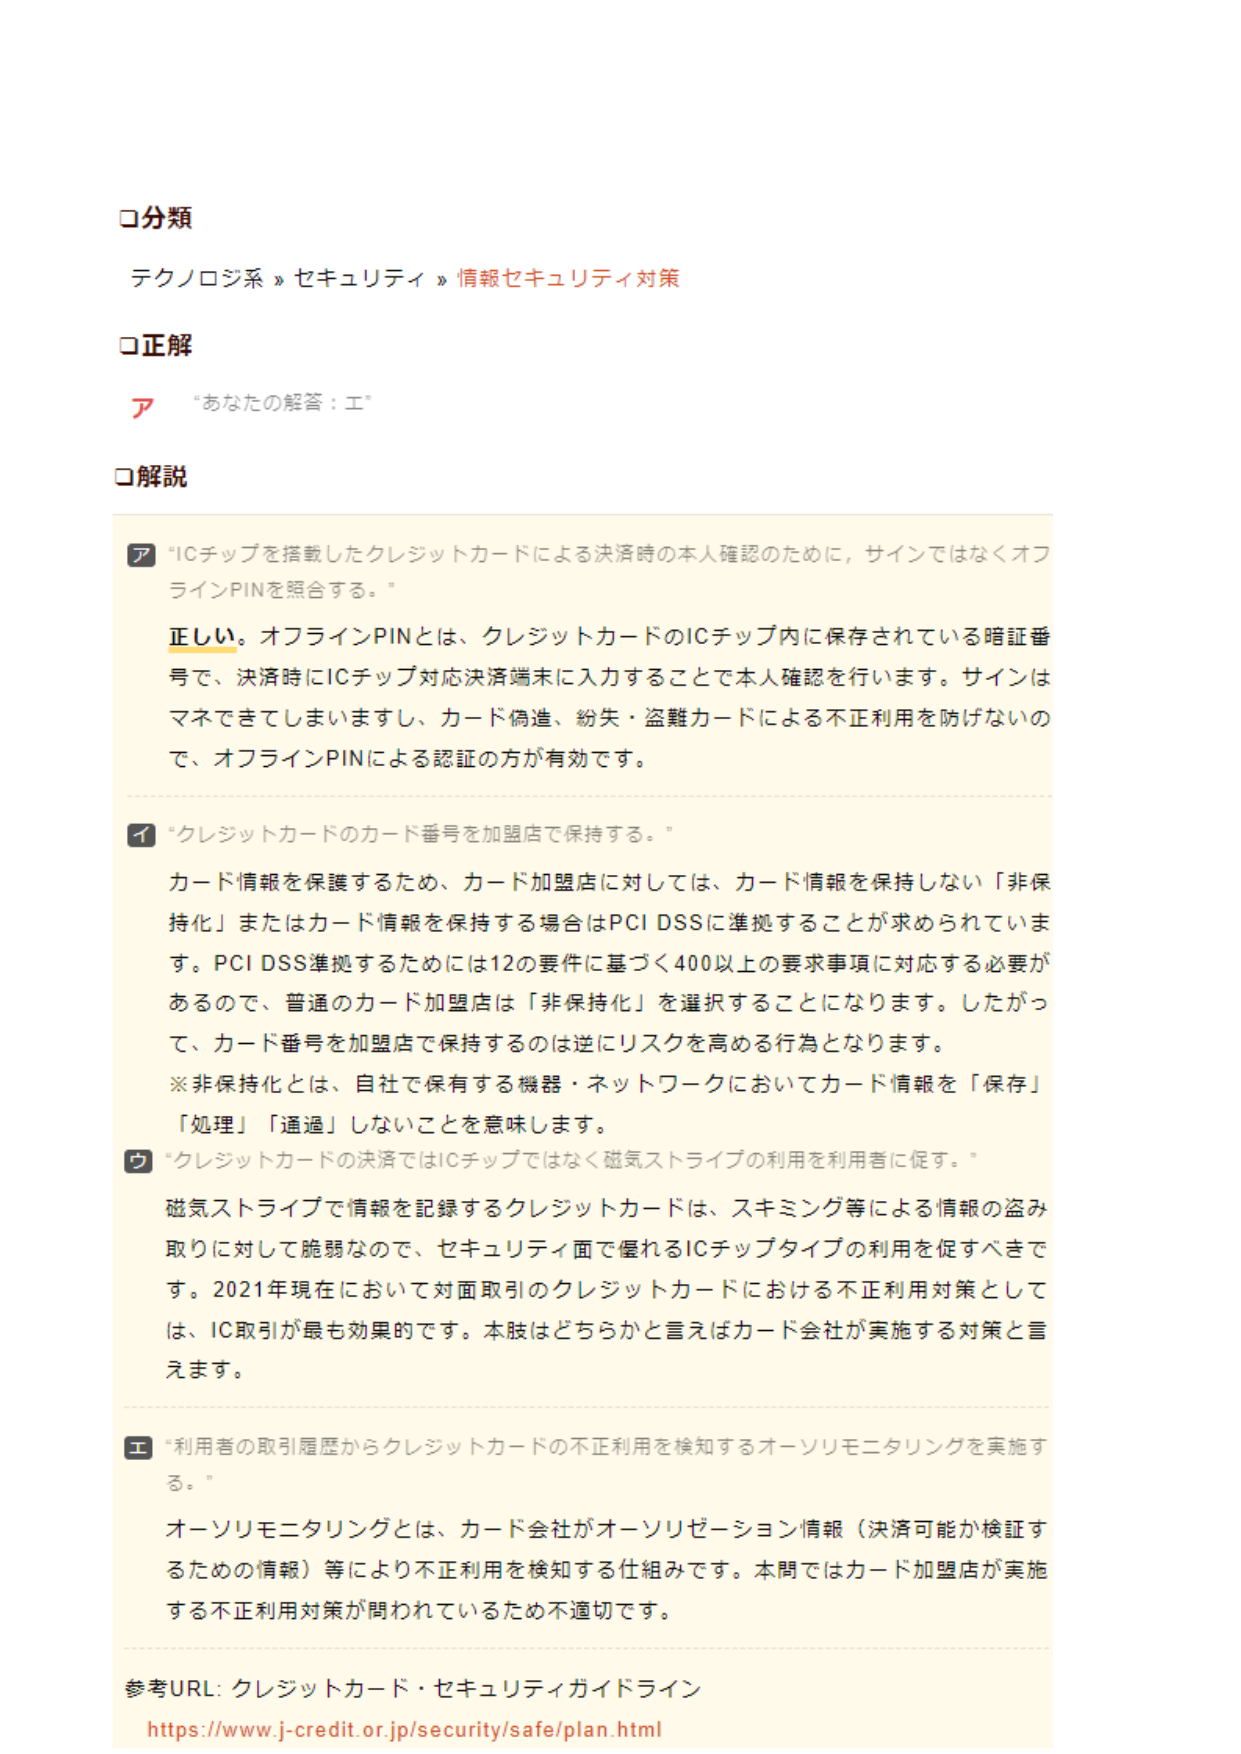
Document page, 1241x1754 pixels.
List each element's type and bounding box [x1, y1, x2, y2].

picture [112, 464, 1054, 1748]
picture [112, 202, 772, 438]
